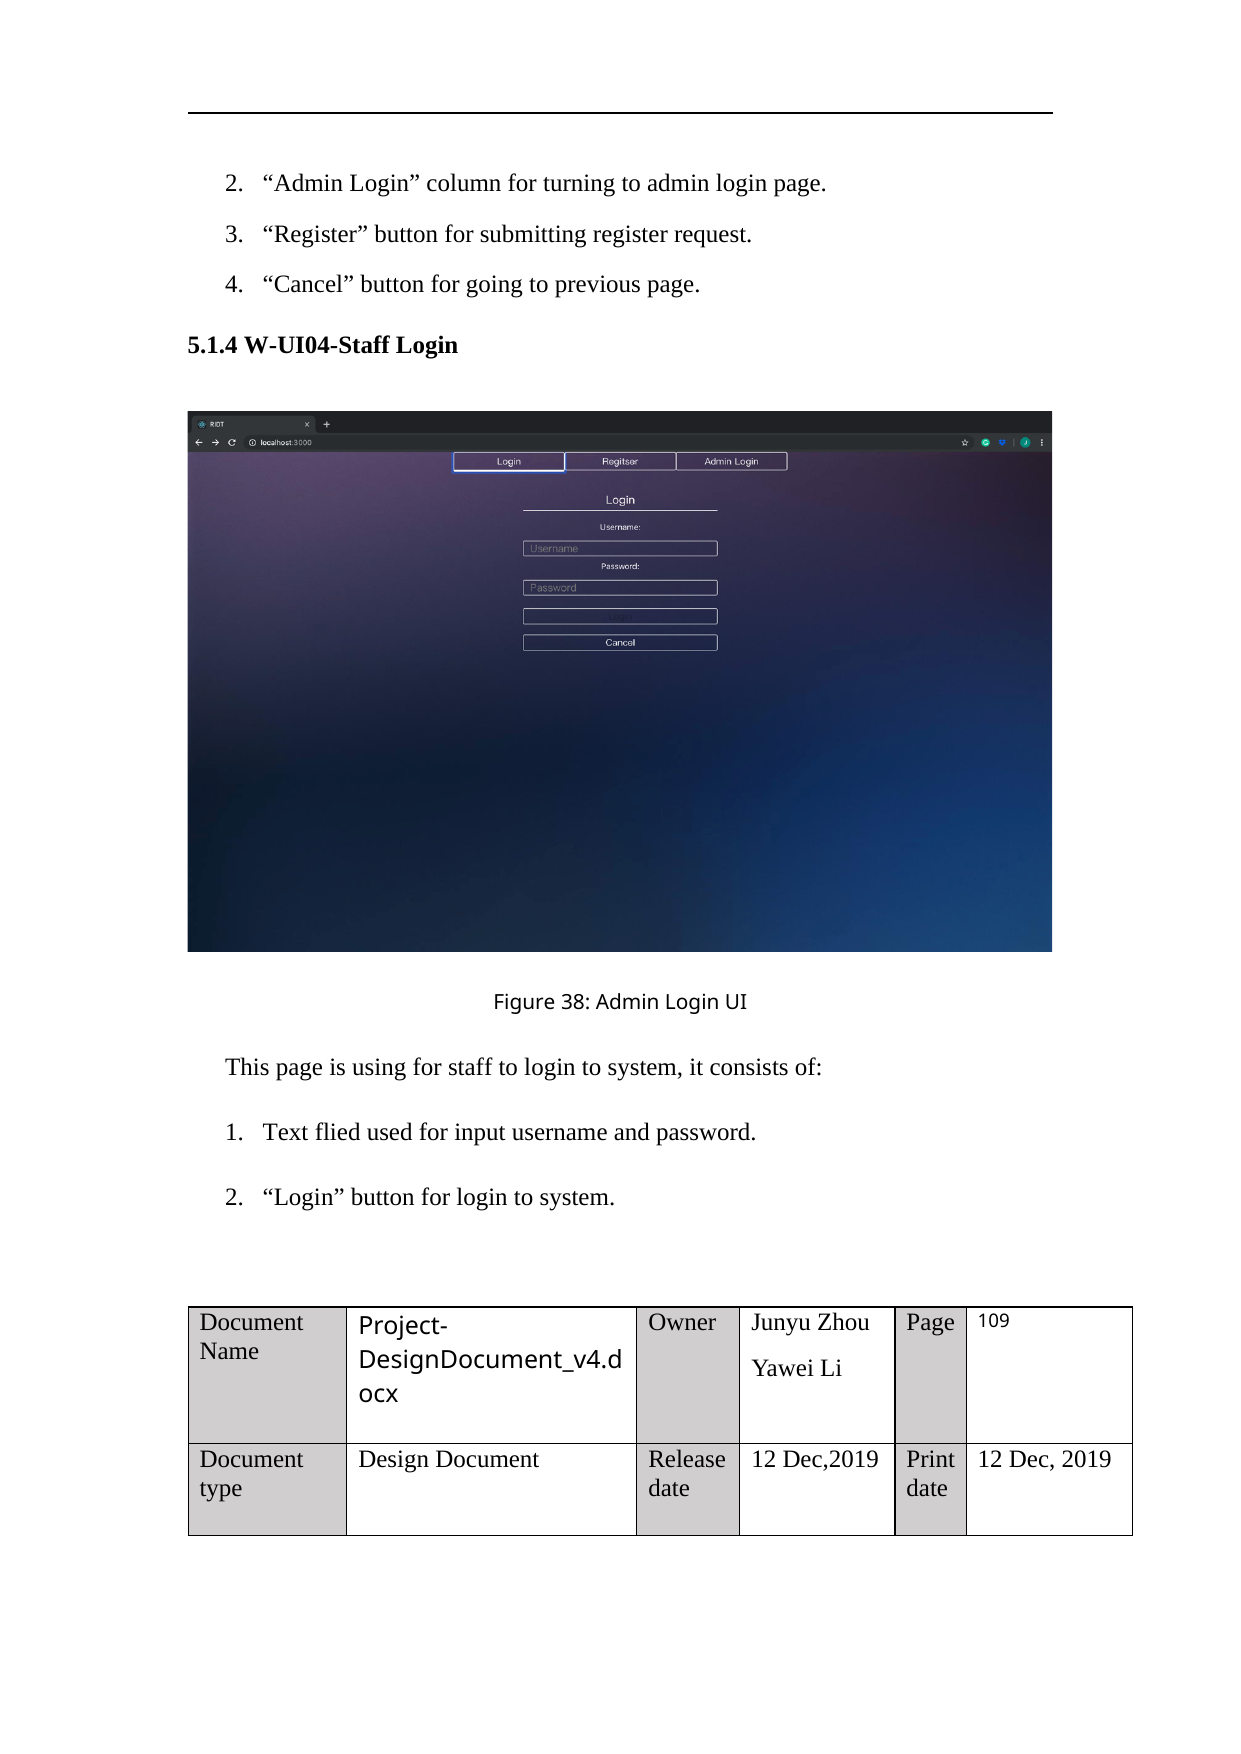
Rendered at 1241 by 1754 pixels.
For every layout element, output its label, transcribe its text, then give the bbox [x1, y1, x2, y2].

list “Cancel” button for going to previous page. [225, 267, 1053, 301]
subtitle 5.1.4 W-UI04-Staff Login [187, 328, 1053, 362]
list “Register” button for submitting register request. [225, 216, 1053, 250]
picture [187, 411, 1053, 952]
list “Admin Login” column for turning to admin login page. [225, 166, 1053, 200]
text This page is using for staff to login to system, it consists of: [187, 1049, 1053, 1083]
list “Login” button for login to system. [225, 1179, 1053, 1213]
list Text flied used for input username and password. [225, 1114, 1053, 1148]
